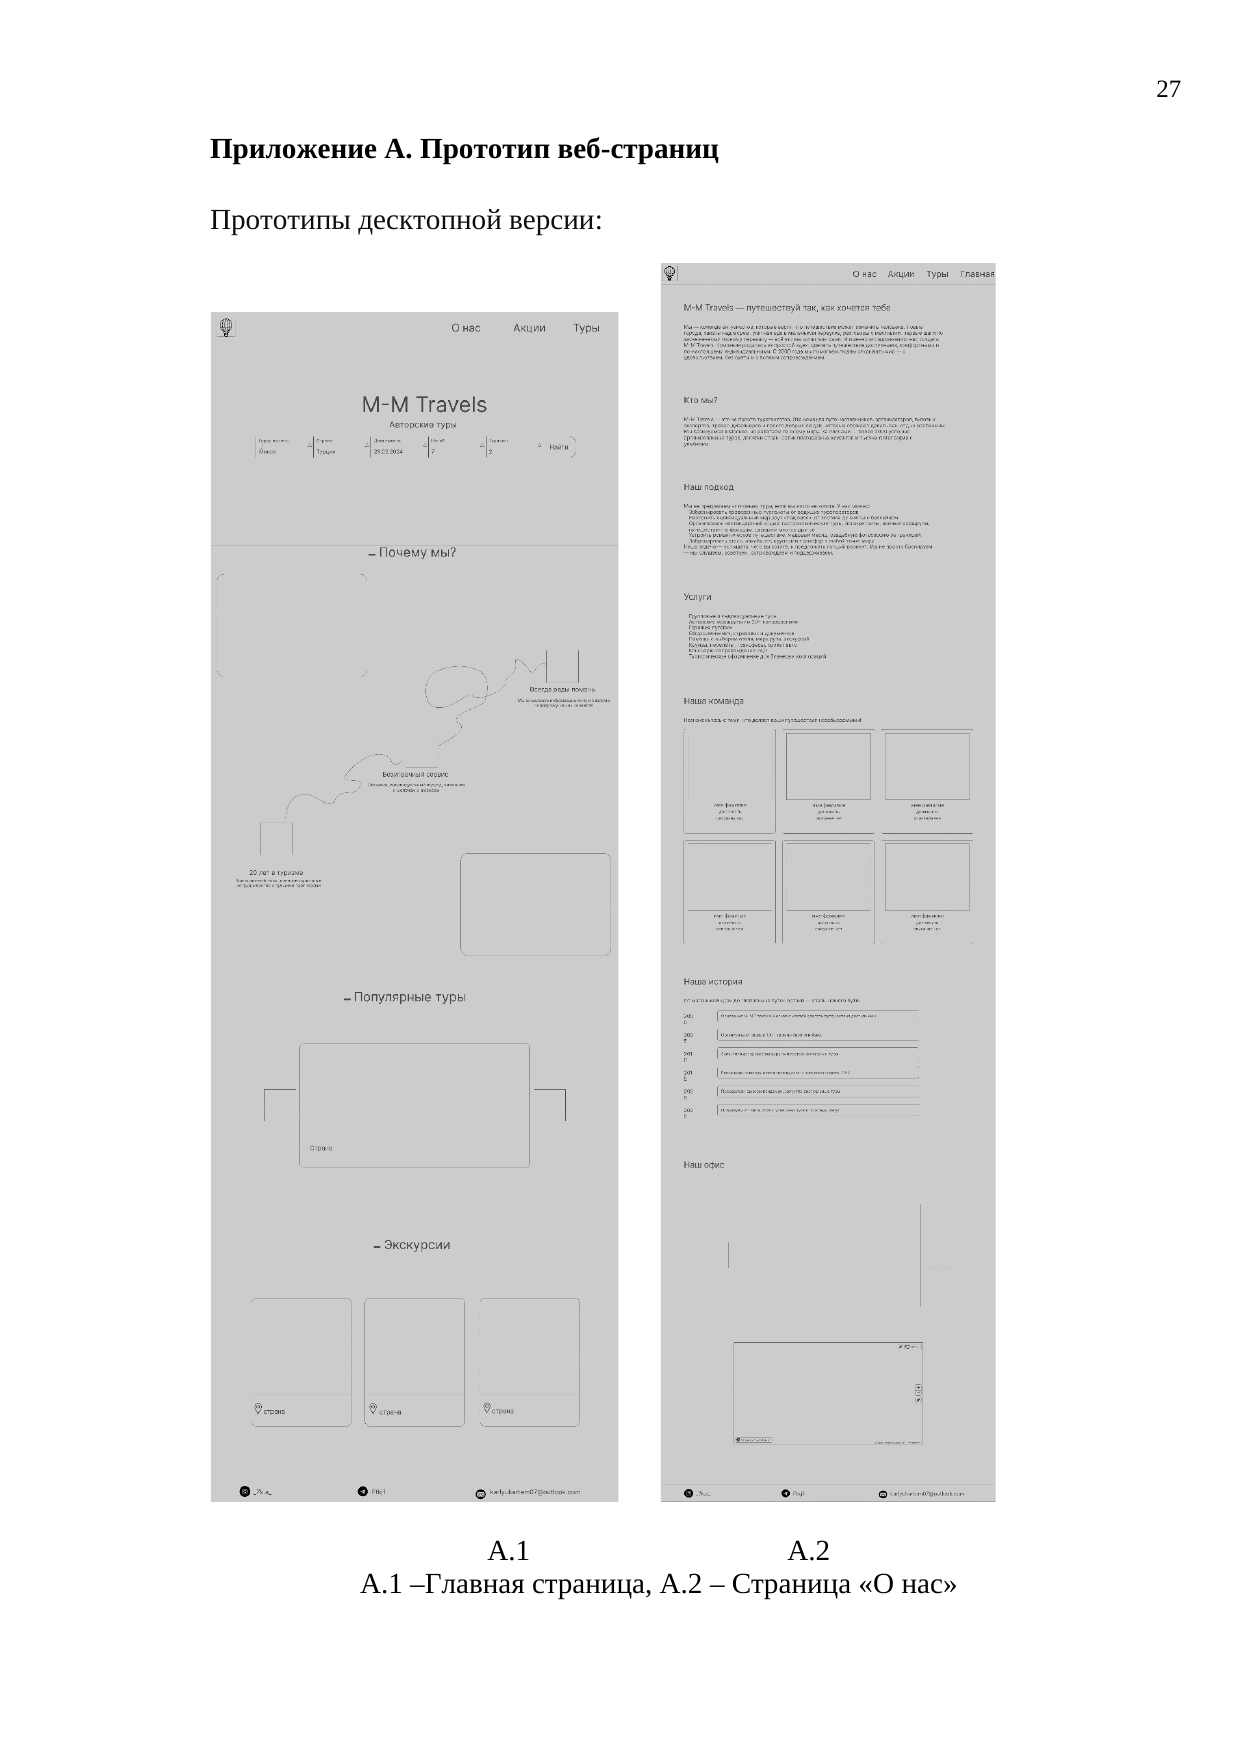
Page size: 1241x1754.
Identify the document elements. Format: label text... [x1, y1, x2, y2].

text Прототипы десктопной версии: [136, 202, 1181, 236]
picture [210, 312, 619, 1502]
list Приложение А. Прототип веб-страниц [210, 131, 1181, 165]
picture [660, 263, 996, 1502]
text А.1 А.2 [136, 1533, 1181, 1567]
text А.1 –Главная страница, А.2 – Страница «О нас» [136, 1567, 1181, 1600]
